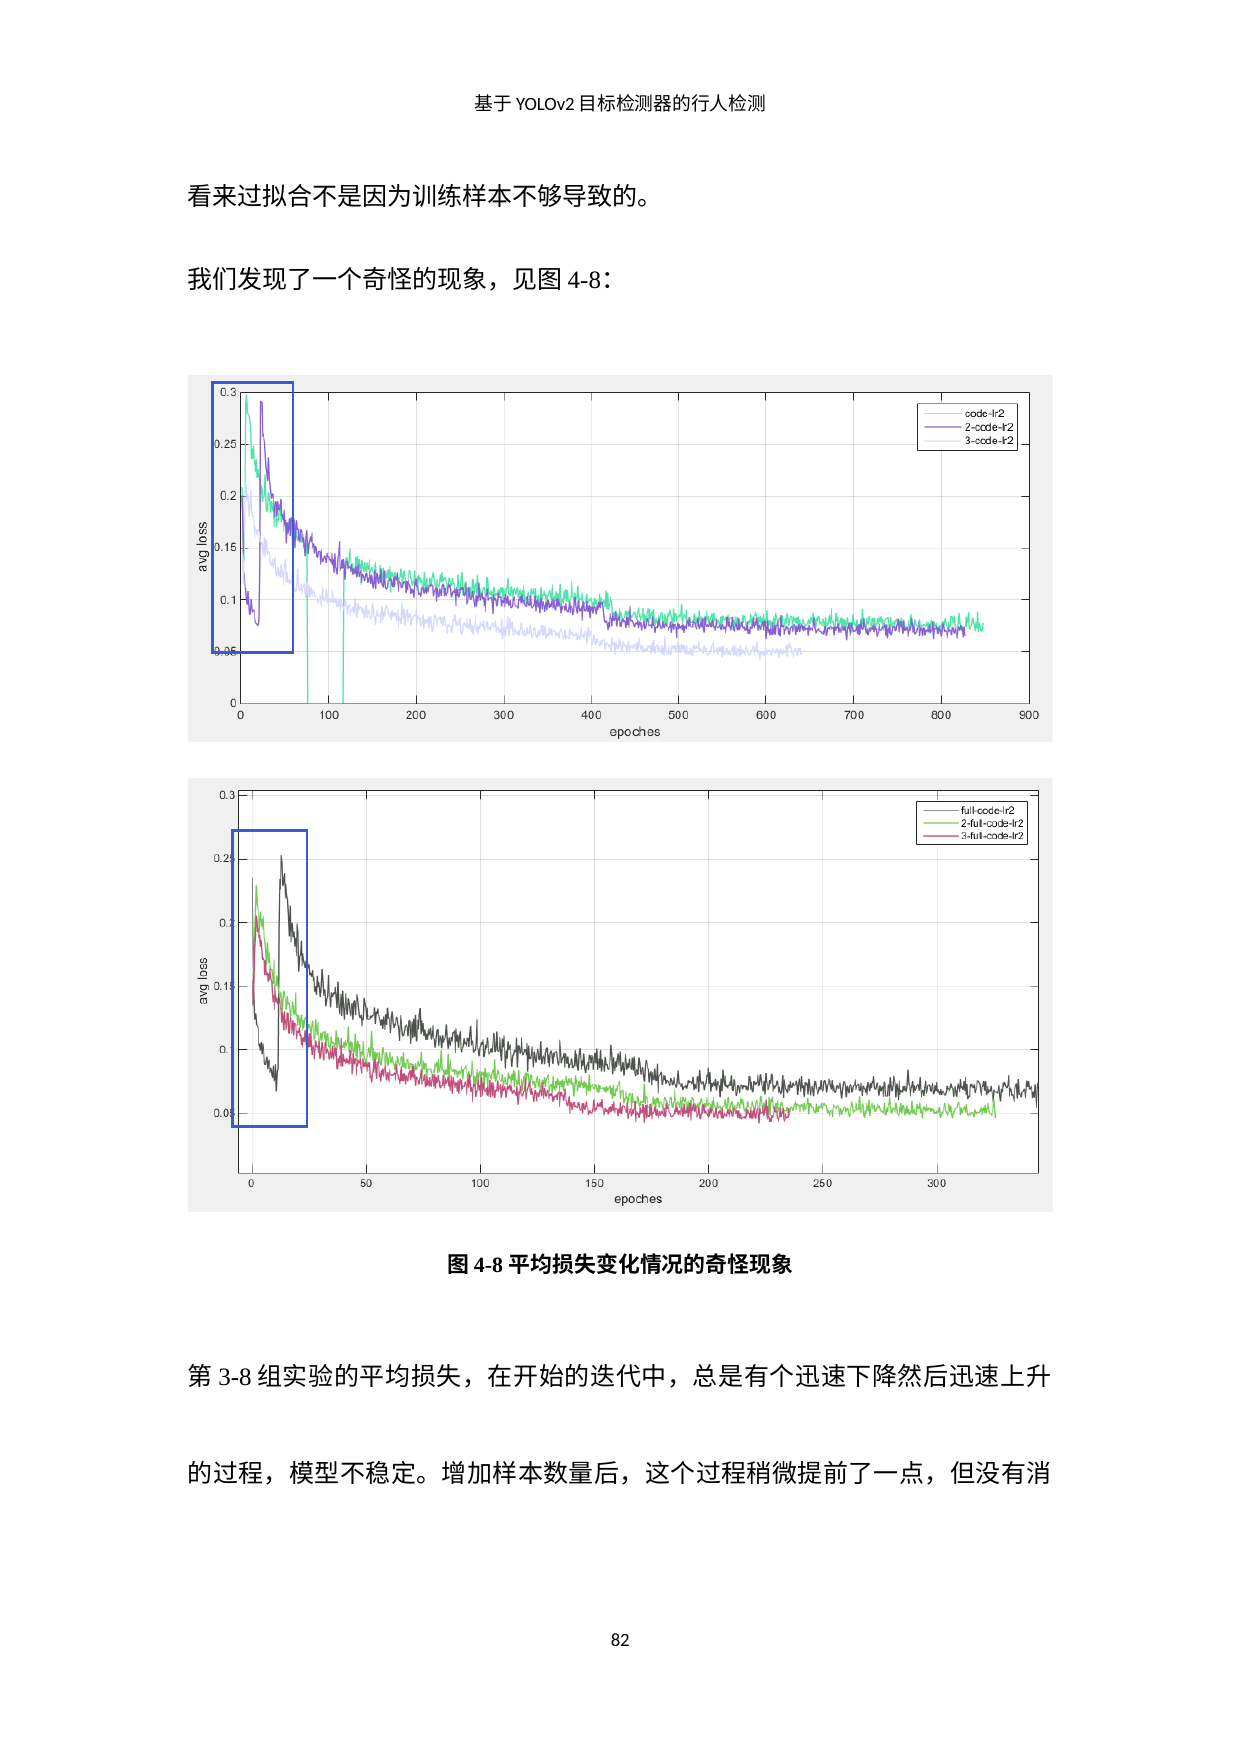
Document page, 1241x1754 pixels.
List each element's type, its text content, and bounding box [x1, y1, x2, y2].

text 看来过拟合不是因为训练样本不够导致的。 [187, 162, 1053, 227]
text 图4-8 平均损失变化情况的奇怪现象 [187, 1247, 1053, 1279]
text 我们发现了一个奇怪的现象，见图4-8： [187, 245, 1053, 310]
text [187, 1342, 1053, 1504]
picture [187, 778, 1053, 1212]
picture [187, 375, 1053, 742]
